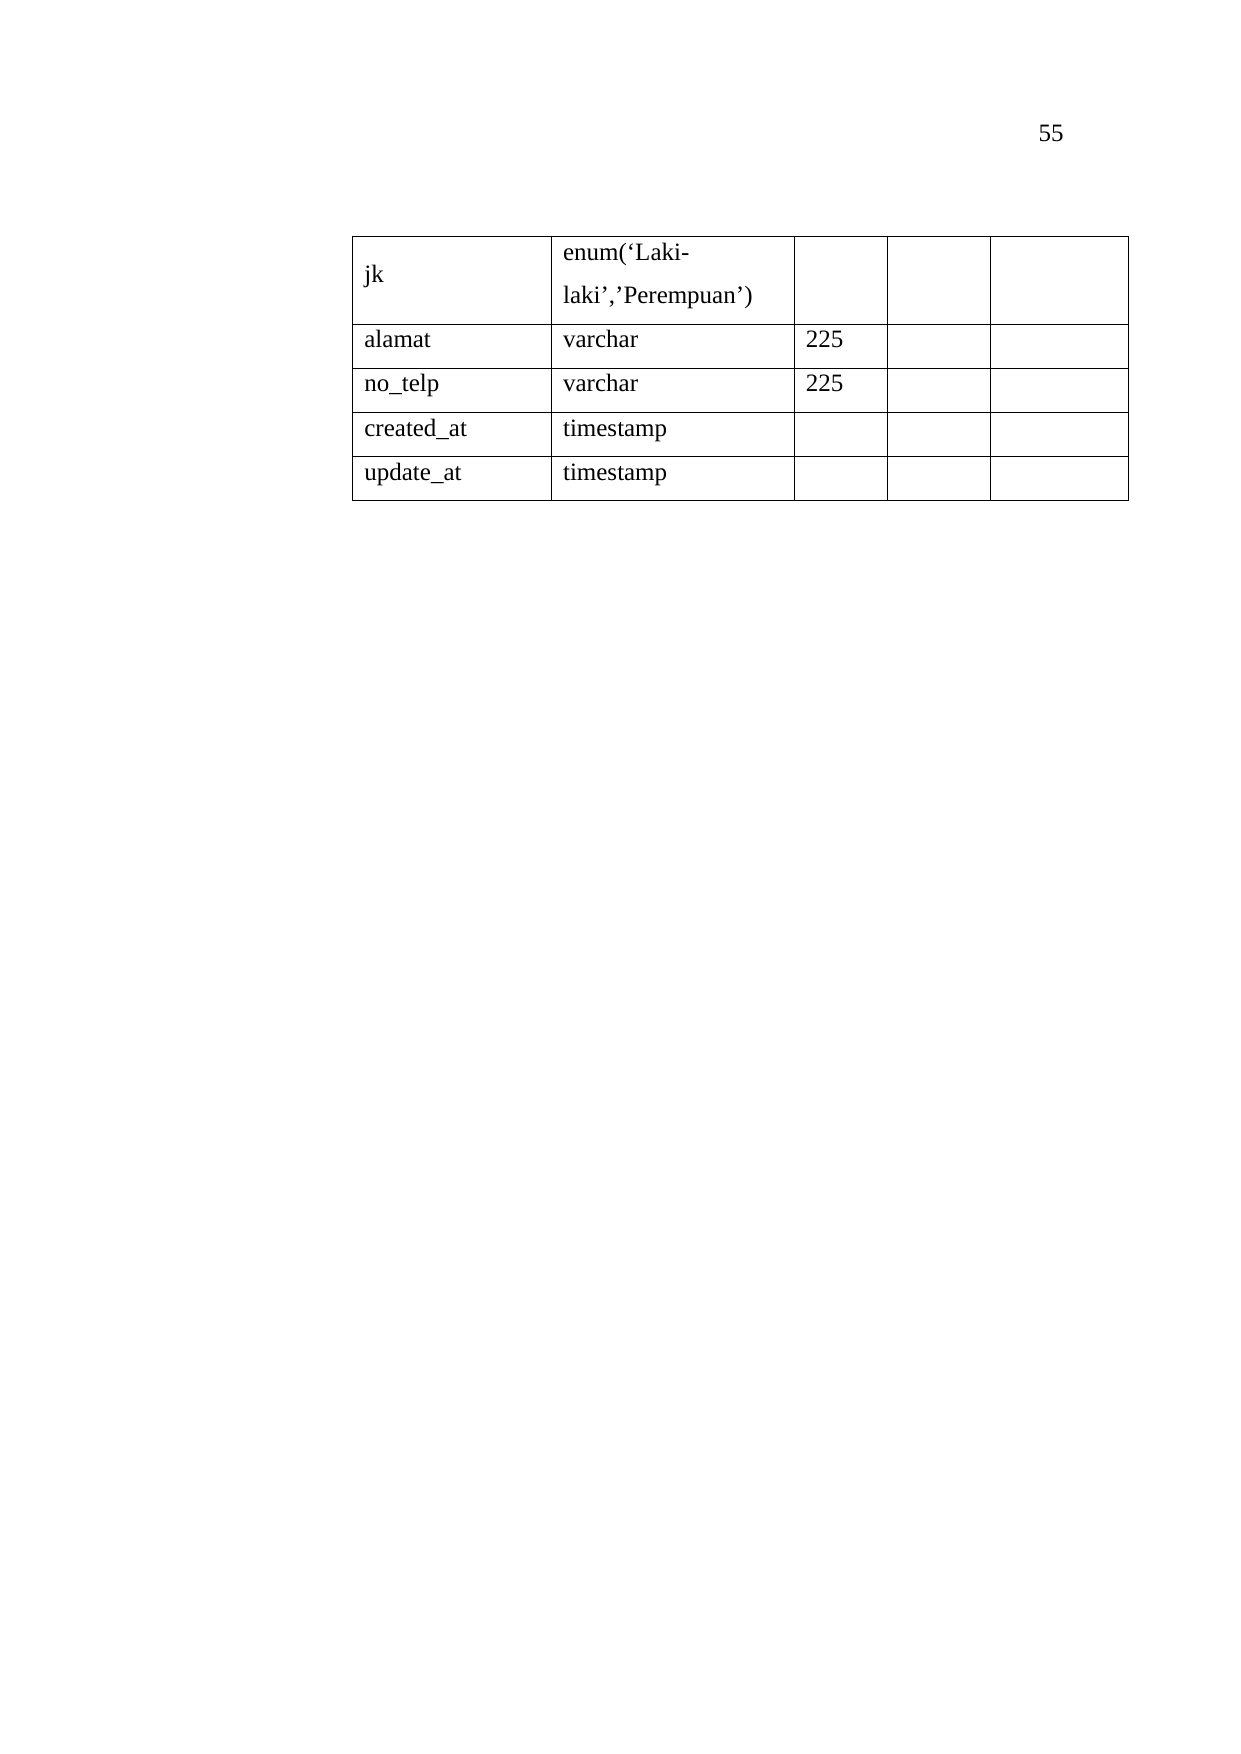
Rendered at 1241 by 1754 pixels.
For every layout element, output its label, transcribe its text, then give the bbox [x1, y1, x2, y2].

table_cell 225 [795, 369, 887, 412]
table_cell alamat [353, 325, 551, 367]
table_cell [888, 369, 990, 412]
table_cell [991, 413, 1128, 456]
table_cell enum(‘Laki-laki’,’Perempuan’) [552, 237, 794, 323]
table_cell [888, 457, 990, 500]
table_cell timestamp [552, 457, 794, 500]
table_cell jk [353, 237, 551, 323]
table_cell [795, 237, 887, 323]
table_cell varchar [552, 369, 794, 412]
table_cell 225 [795, 325, 887, 367]
table_cell [991, 369, 1128, 412]
table_cell [888, 325, 990, 367]
table_cell [991, 325, 1128, 367]
table_cell varchar [552, 325, 794, 367]
table_cell [991, 237, 1128, 323]
table_cell [991, 457, 1128, 500]
table_cell [888, 237, 990, 323]
table_cell [888, 413, 990, 456]
table_cell [795, 457, 887, 500]
table_cell [795, 413, 887, 456]
table_cell update_at [353, 457, 551, 500]
table_cell created_at [353, 413, 551, 456]
table_cell timestamp [552, 413, 794, 456]
table_cell no_telp [353, 369, 551, 412]
